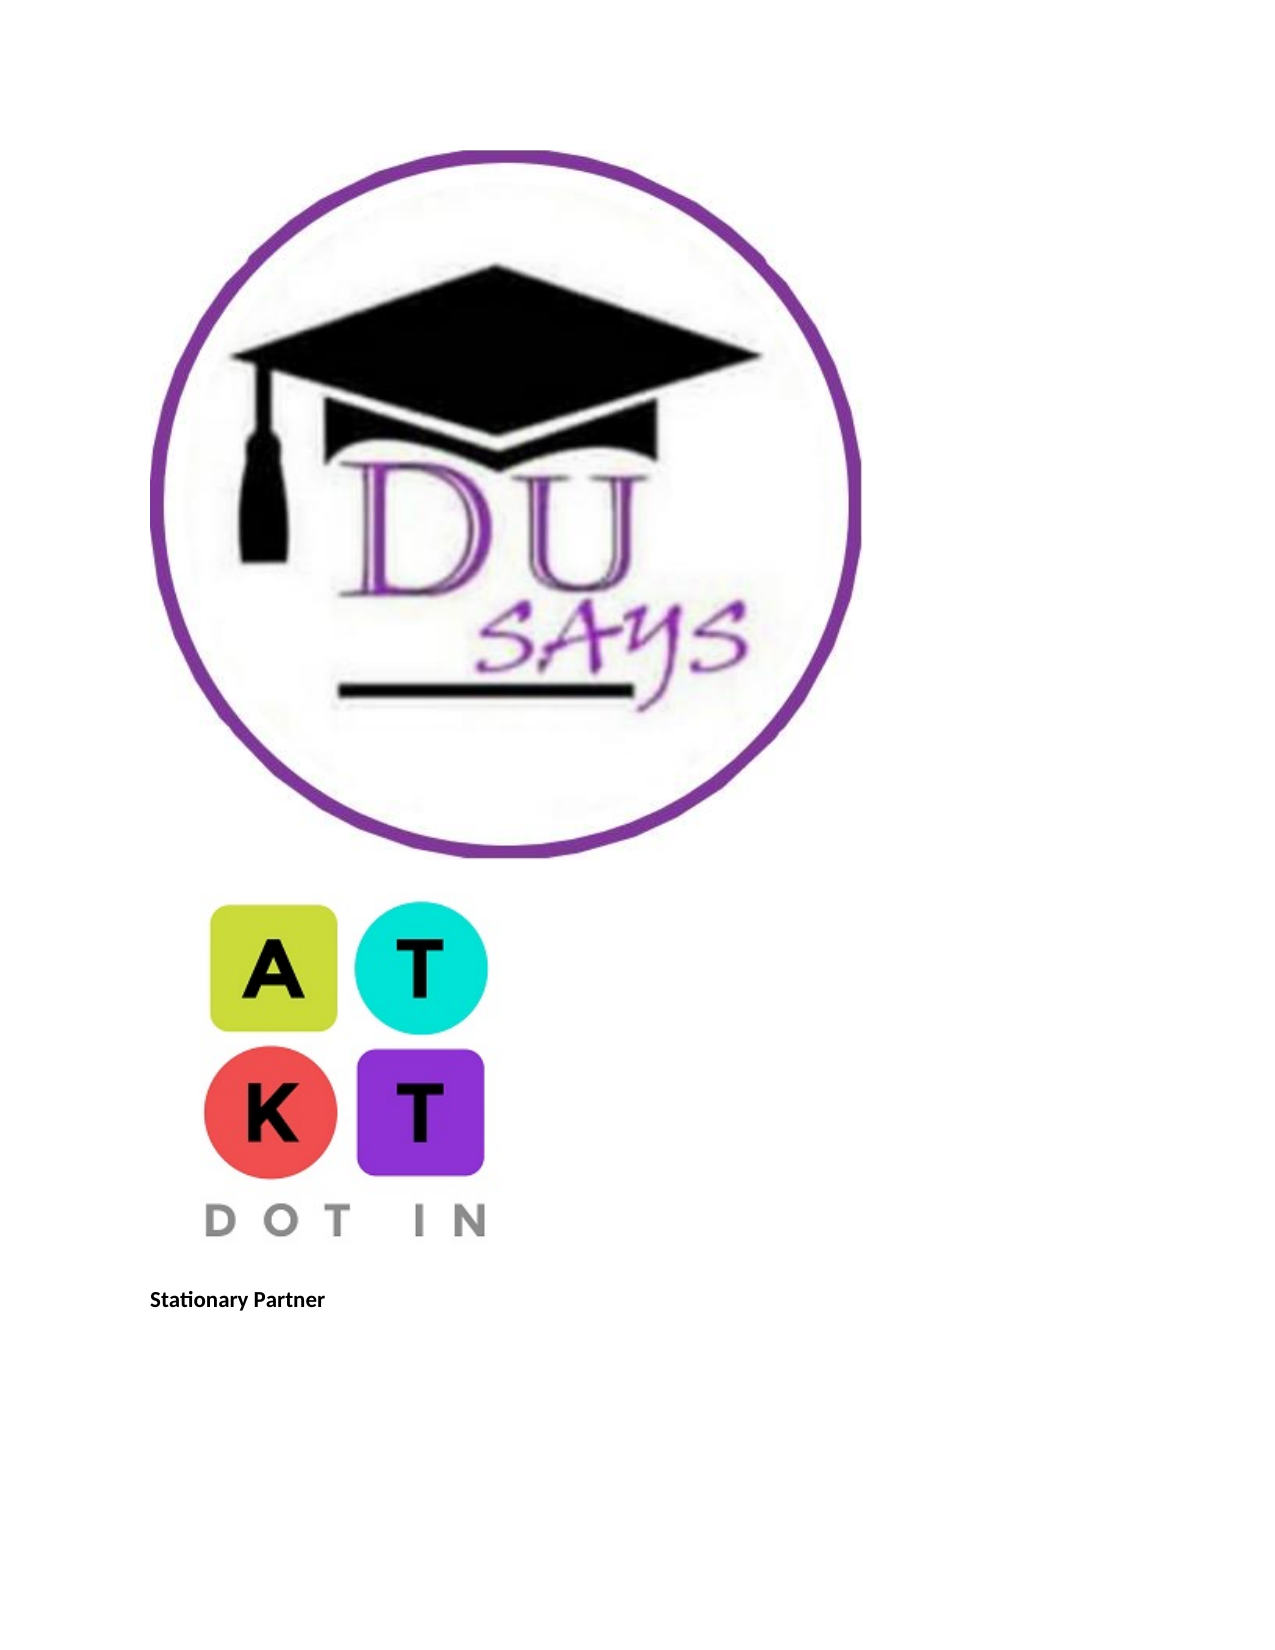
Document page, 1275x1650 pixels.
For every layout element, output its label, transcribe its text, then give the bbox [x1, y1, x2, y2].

picture [150, 150, 863, 860]
picture [150, 869, 541, 1260]
text Stationary Partner [150, 1285, 1125, 1313]
